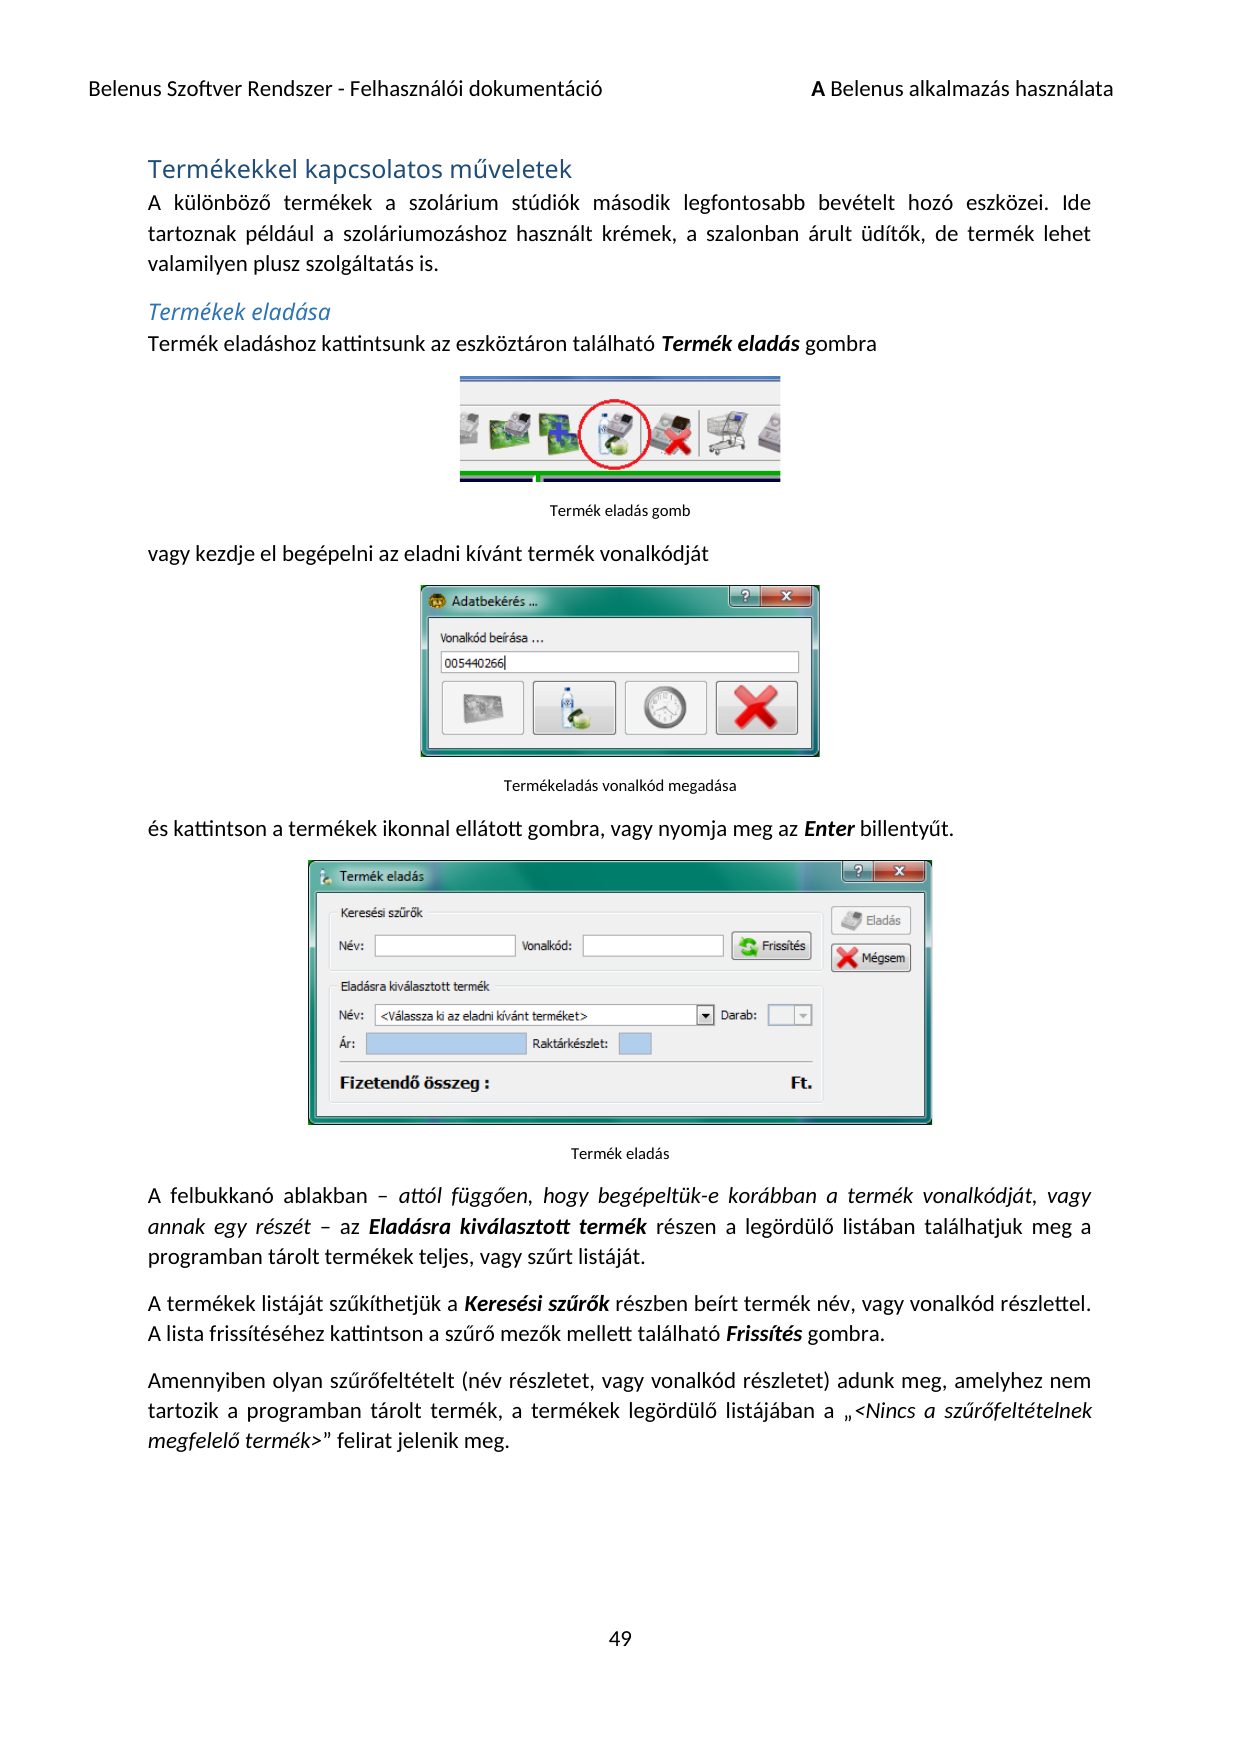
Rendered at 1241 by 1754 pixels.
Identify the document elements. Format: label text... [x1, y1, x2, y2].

text A különböző termékek a szolárium stúdiók második legfontosabb bevételt hozó eszközei. Ide tartoznak például a szoláriumozáshoz használt krémek, a szalonban árult üdítők, de termék lehet valamilyen plusz szolgáltatás is. [148, 188, 1093, 277]
text Termék eladás gomb [148, 500, 1093, 521]
text Termék eladás [148, 1143, 1093, 1163]
text A felbukkanó ablakban – attól függően, hogy begépeltük-e korábban a termék vonalkódját, vagy annak egy részét – az Eladásra kiválasztott termék részen a legördülő listában találhatjuk meg a programban tárolt termékek teljes, vagy szűrt listáját. [148, 1182, 1093, 1270]
text Termékeladás vonalkód megadása [148, 775, 1093, 796]
picture [308, 860, 933, 1125]
subtitle Termékekkel kapcsolatos műveletek [148, 152, 1093, 186]
text Termék eladáshoz kattintsunk az eszköztáron található Termék eladás gombra [148, 329, 1093, 358]
text Amennyiben olyan szűrőfeltételt (név részletet, vagy vonalkód részletet) adunk meg, amelyhez nem tartozik a programban tárolt termék, a termékek legördülő listájában a „<Nincs a szűrőfeltételnek megfelelő termék>” felirat jelenik meg. [148, 1366, 1093, 1454]
picture [459, 376, 781, 482]
text vagy kezdje el begépelni az eladni kívánt termék vonalkódját [148, 539, 1093, 567]
subtitle Termékek eladása [148, 296, 1093, 327]
picture [420, 585, 820, 757]
text és kattintson a termékek ikonnal ellátott gombra, vagy nyomja meg az Enter billentyűt. [148, 814, 1093, 842]
text A termékek listáját szűkíthetjük a Keresési szűrők részben beírt termék név, vagy vonalkód részlettel. A lista frissítéséhez kattintson a szűrő mezők mellett található Frissítés gombra. [148, 1289, 1093, 1347]
